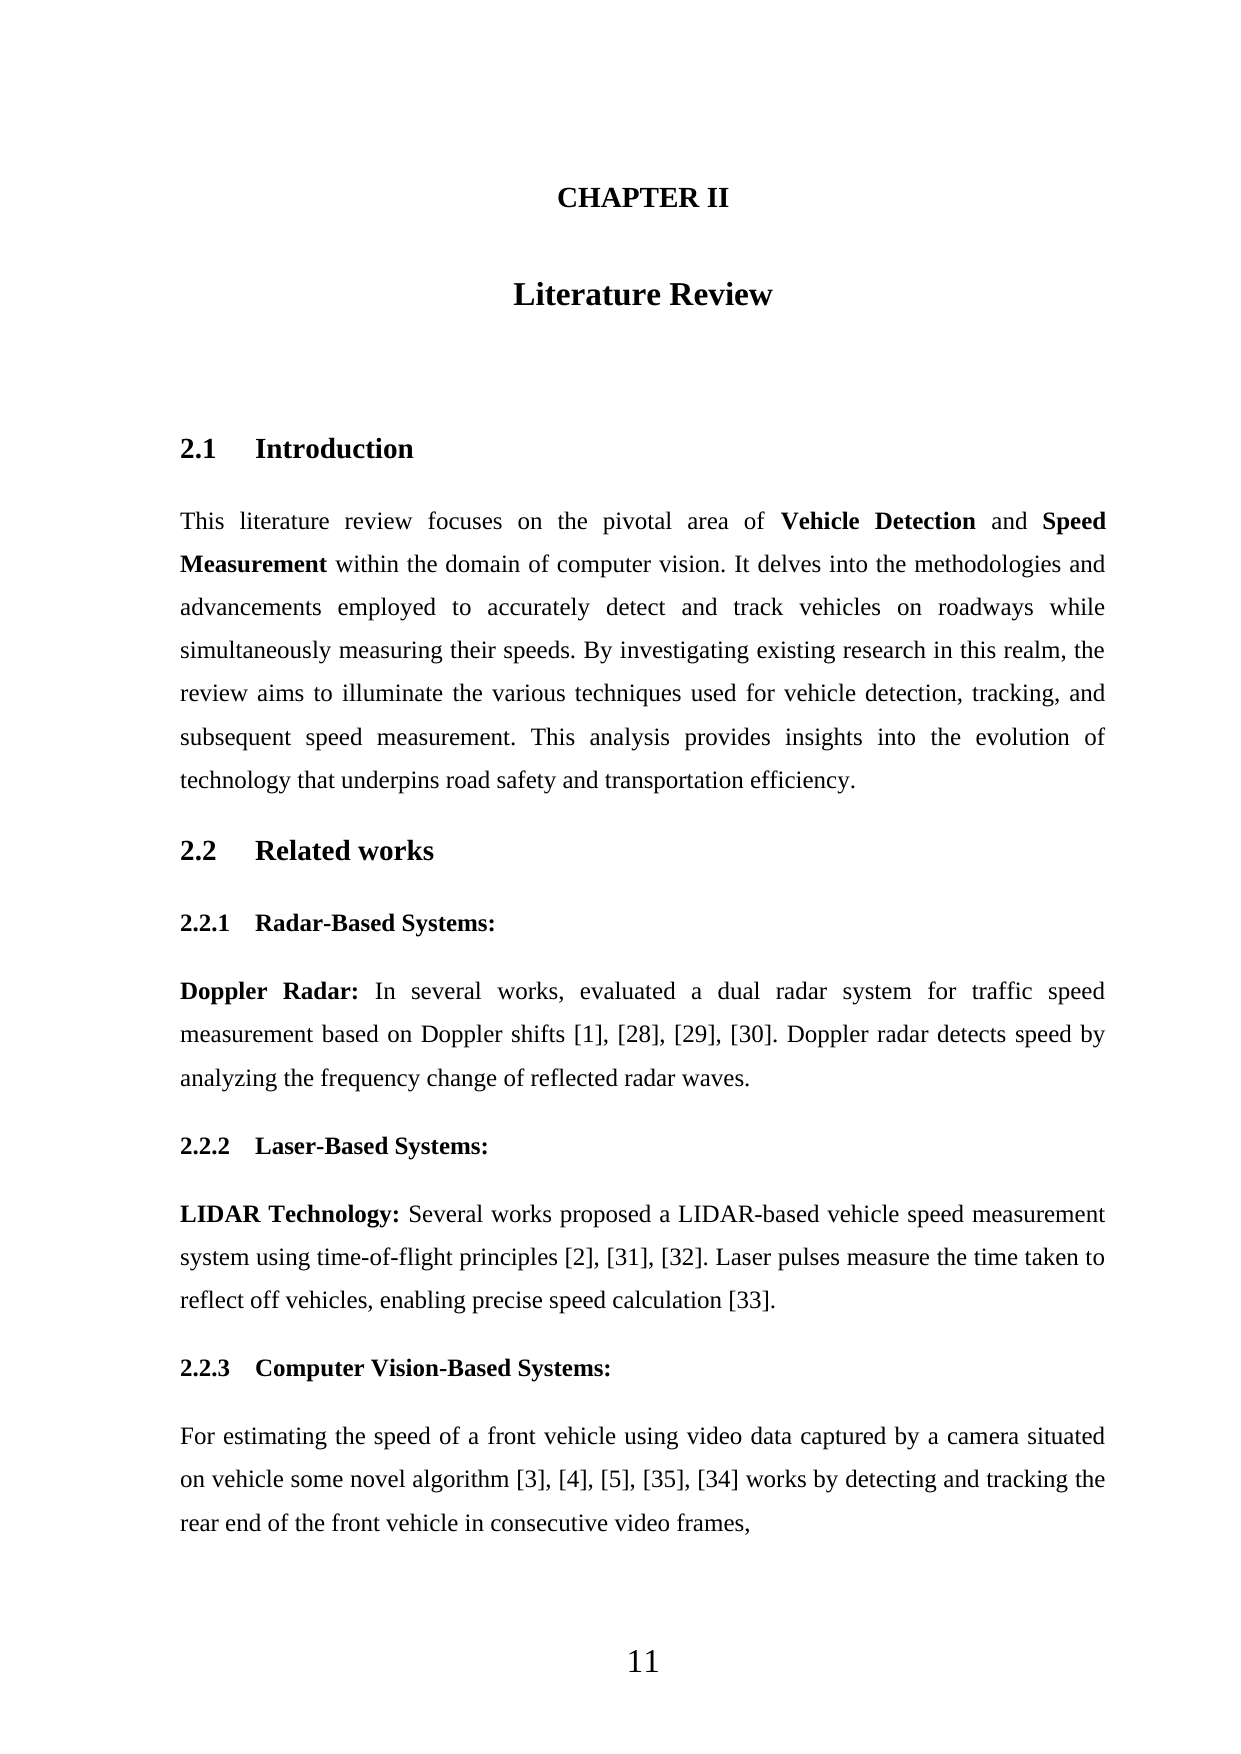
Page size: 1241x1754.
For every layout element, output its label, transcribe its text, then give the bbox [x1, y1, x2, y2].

text 2.2.2 Laser-Based Systems: [180, 1131, 1106, 1159]
text 2.1 Introduction [180, 431, 1106, 464]
text CHAPTER II [180, 181, 1106, 214]
text Doppler Radar: In several works, evaluated a dual radar system for traffic speed measurement based on Doppler shifts [1], [28], [29], [30]. Doppler radar detects speed by analyzing the frequency change of reflected radar waves. [180, 976, 1106, 1091]
text LIDAR Technology: Several works proposed a LIDAR-based vehicle speed measurement system using time-of-flight principles [2], [31], [32]. Laser pulses measure the time taken to reflect off vehicles, enabling precise speed calculation [33]. [180, 1199, 1106, 1314]
text 2.2.3 Computer Vision-Based Systems: [180, 1353, 1106, 1382]
text For estimating the speed of a front vehicle using video data captured by a camera situated on vehicle some novel algorithm [3], [4], [5], [35], [34] works by detecting and tracking the rear end of the front vehicle in consecutive video frames, [180, 1421, 1106, 1536]
text This literature review focuses on the pivotal area of Vehicle Detection and Speed Measurement within the domain of computer vision. It delves into the methodologies and advancements employed to accurately detect and track vehicles on roadways while simultaneously measuring their speeds. By investigating existing research in this realm, the review aims to illuminate the various techniques used for vehicle detection, tracking, and subsequent speed measurement. This analysis provides insights into the evolution of technology that underpins road safety and transportation efficiency. [180, 506, 1106, 793]
text 2.2 Related works [180, 833, 1106, 866]
text Literature Review [180, 274, 1106, 312]
text 2.2.1 Radar-Based Systems: [180, 908, 1106, 937]
